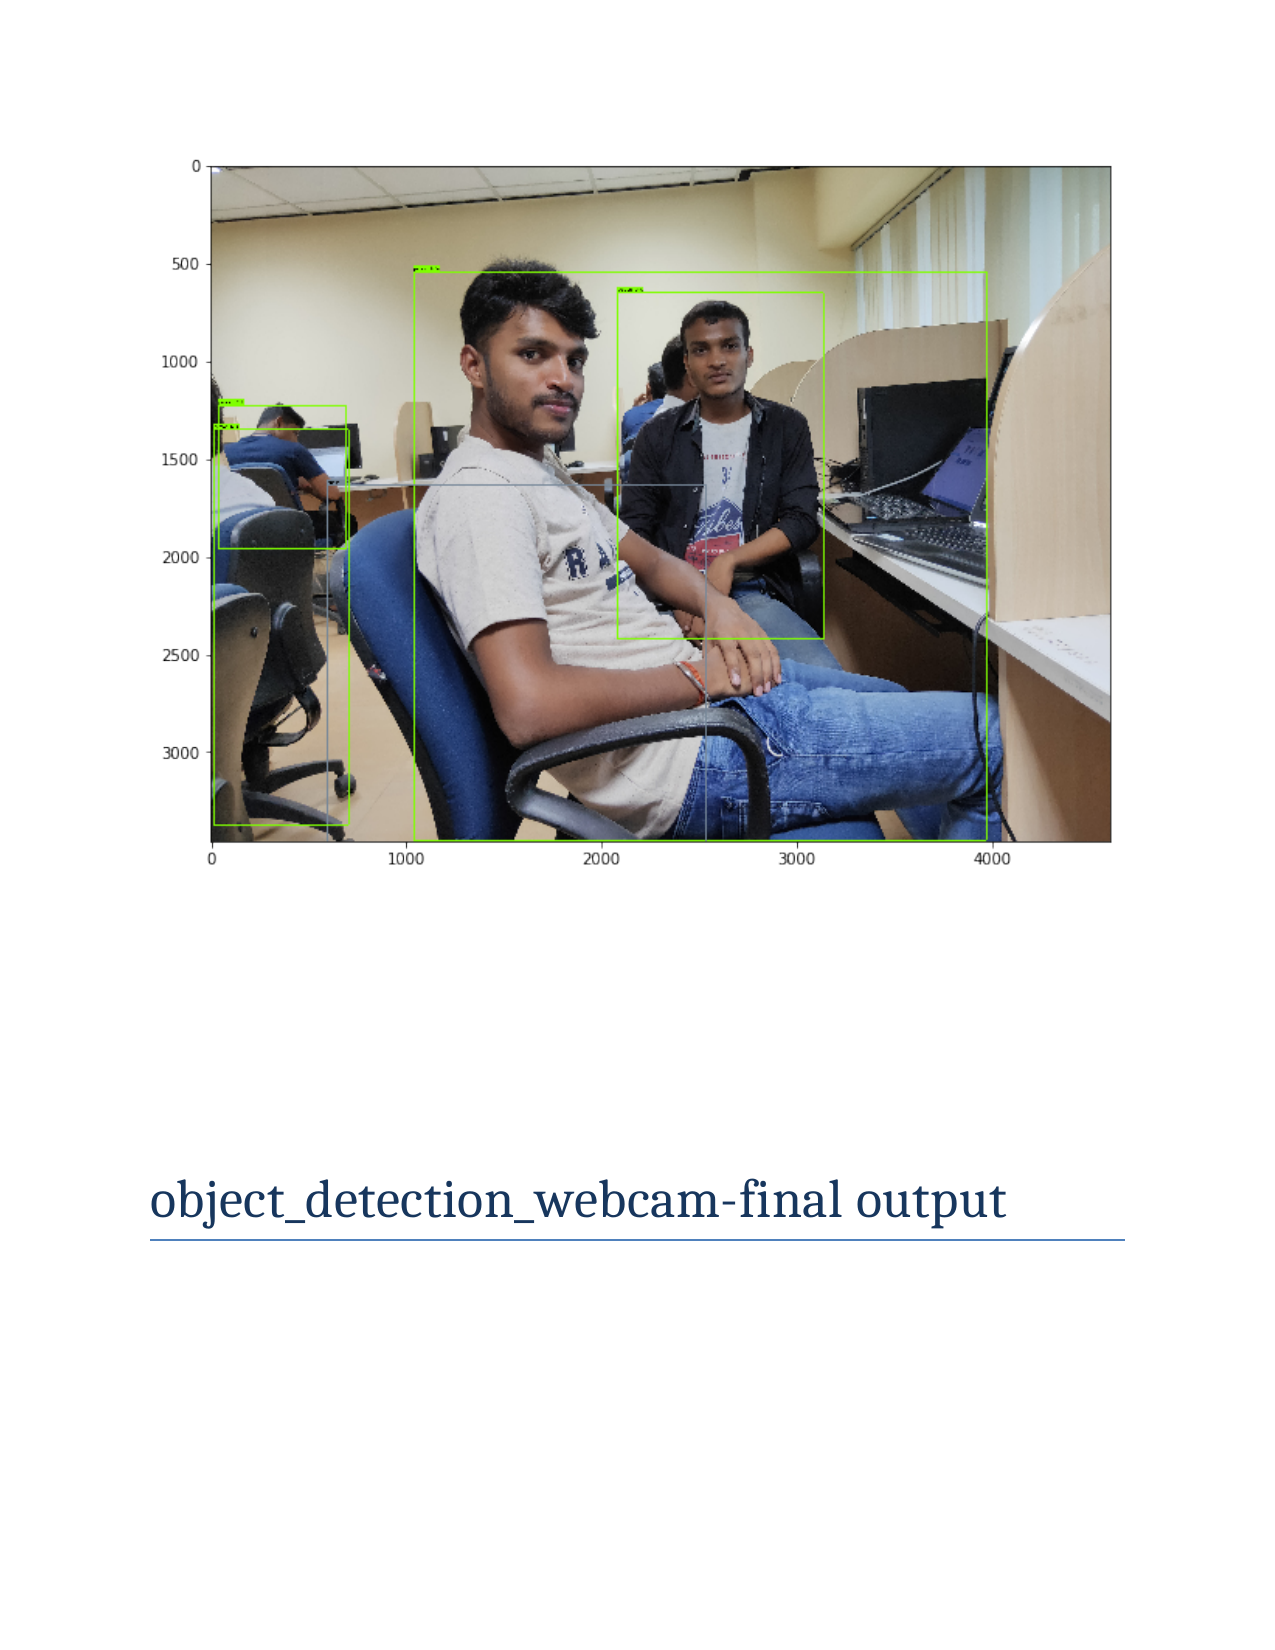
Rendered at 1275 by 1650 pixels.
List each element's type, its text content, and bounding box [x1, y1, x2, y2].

picture [150, 150, 1125, 879]
title object_detection_webcam-final output [150, 1169, 1125, 1239]
